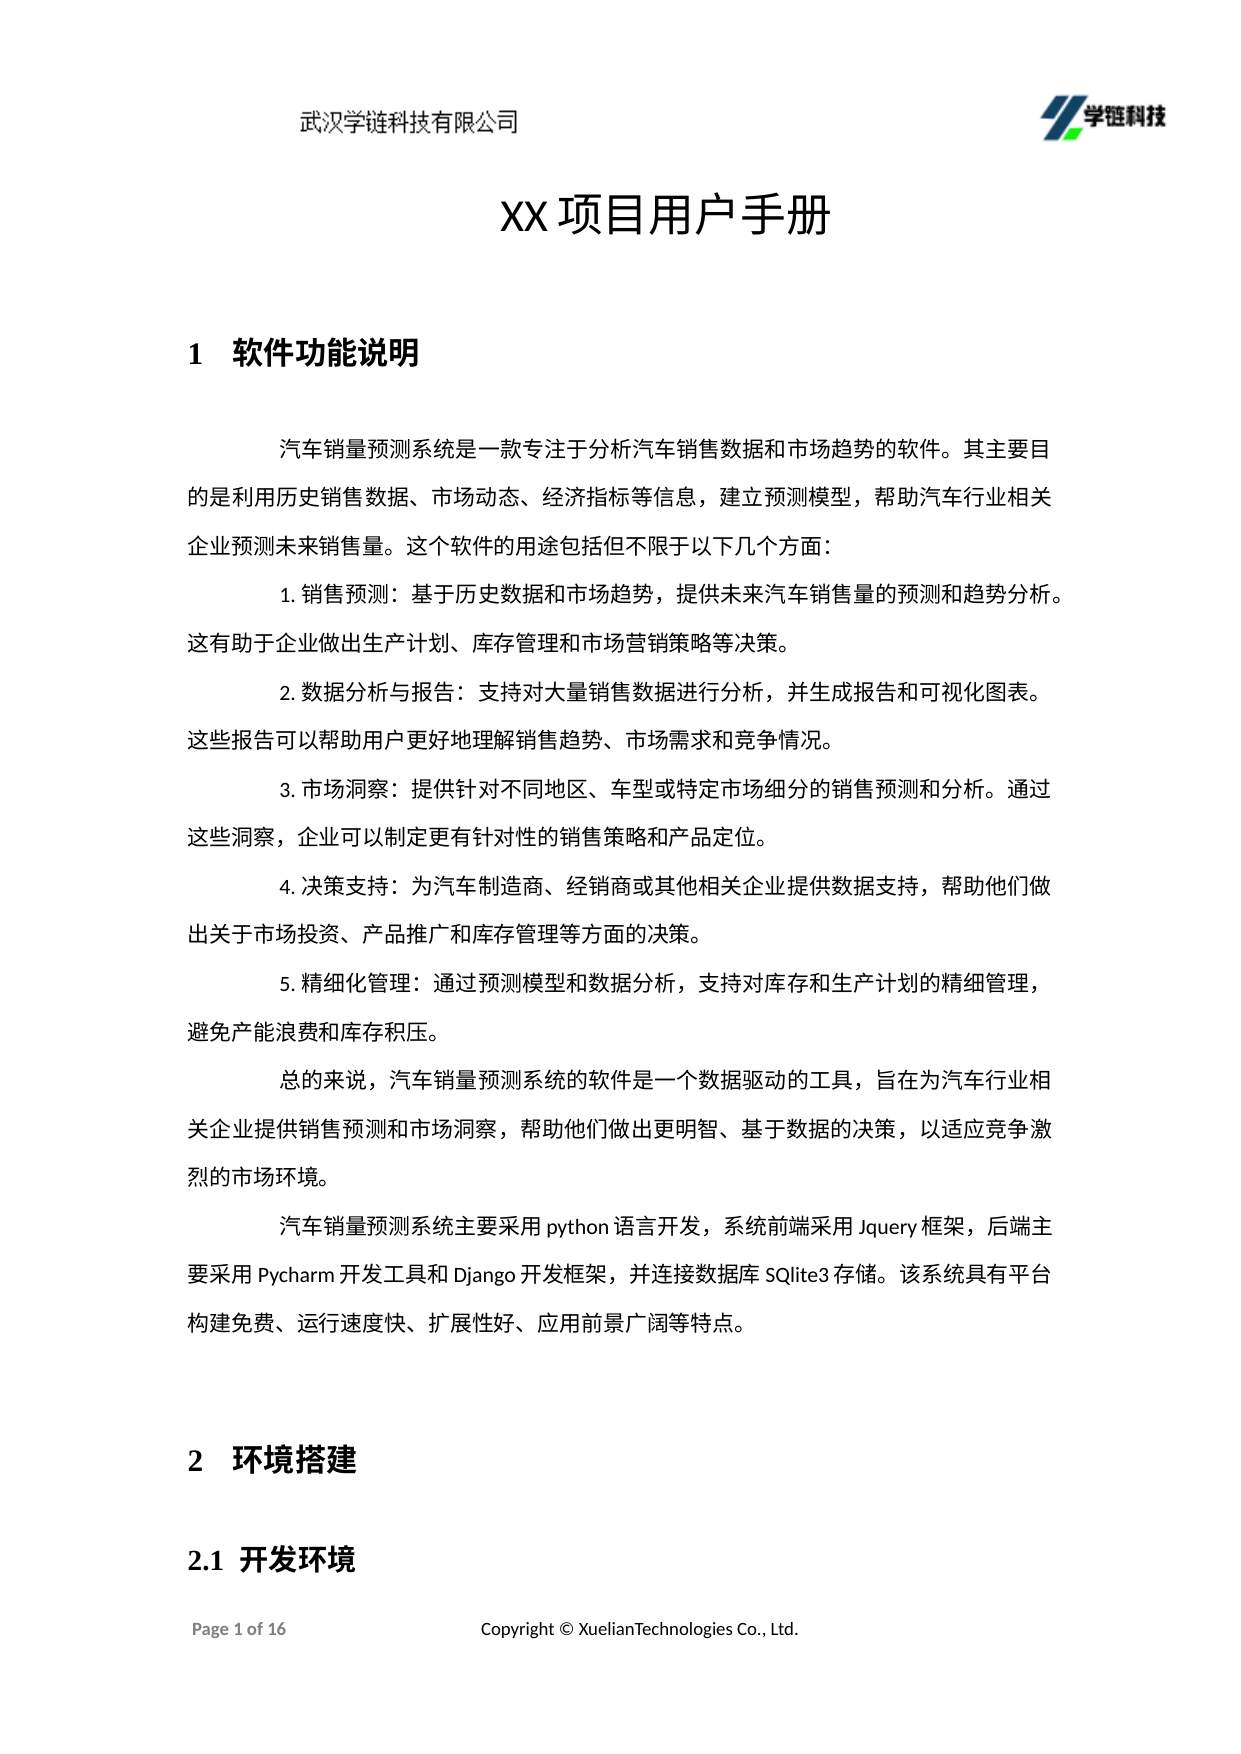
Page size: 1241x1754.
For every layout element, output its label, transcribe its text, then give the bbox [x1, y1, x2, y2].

text 2. 数据分析与报告：支持对大量销售数据进行分析，并生成报告和可视化图表。这些报告可以帮助用户更好地理解销售趋势、市场需求和竞争情况。 [187, 674, 1053, 755]
text 3. 市场洞察：提供针对不同地区、车型或特定市场细分的销售预测和分析。通过这些洞察，企业可以制定更有针对性的销售策略和产品定位。 [187, 771, 1053, 852]
text 总的来说，汽车销量预测系统的软件是一个数据驱动的工具，旨在为汽车行业相关企业提供销售预测和市场洞察，帮助他们做出更明智、基于数据的决策，以适应竞争激烈的市场环境。 [187, 1062, 1053, 1192]
picture [279, 90, 1181, 151]
text XX项目用户手册 [187, 163, 1053, 261]
text 4. 决策支持：为汽车制造商、经销商或其他相关企业提供数据支持，帮助他们做出关于市场投资、产品推广和库存管理等方面的决策。 [187, 868, 1053, 949]
text 汽车销量预测系统主要采用python语言开发，系统前端采用Jquery框架，后端主要采用Pycharm开发工具和Django开发框架，并连接数据库SQlite3存储。该系统具有平台构建免费、运行速度快、扩展性好、应用前景广阔等特点。 [187, 1208, 1053, 1338]
text 1. 销售预测：基于历史数据和市场趋势，提供未来汽车销售量的预测和趋势分析。这有助于企业做出生产计划、库存管理和市场营销策略等决策。 [187, 577, 1053, 658]
subtitle 环境搭建 [187, 1425, 1053, 1490]
subtitle 软件功能说明 [187, 319, 1053, 384]
text 汽车销量预测系统是一款专注于分析汽车销售数据和市场趋势的软件。其主要目的是利用历史销售数据、市场动态、经济指标等信息，建立预测模型，帮助汽车行业相关企业预测未来销售量。这个软件的用途包括但不限于以下几个方面： [187, 431, 1053, 561]
text 5. 精细化管理：通过预测模型和数据分析，支持对库存和生产计划的精细管理，避免产能浪费和库存积压。 [187, 965, 1053, 1047]
